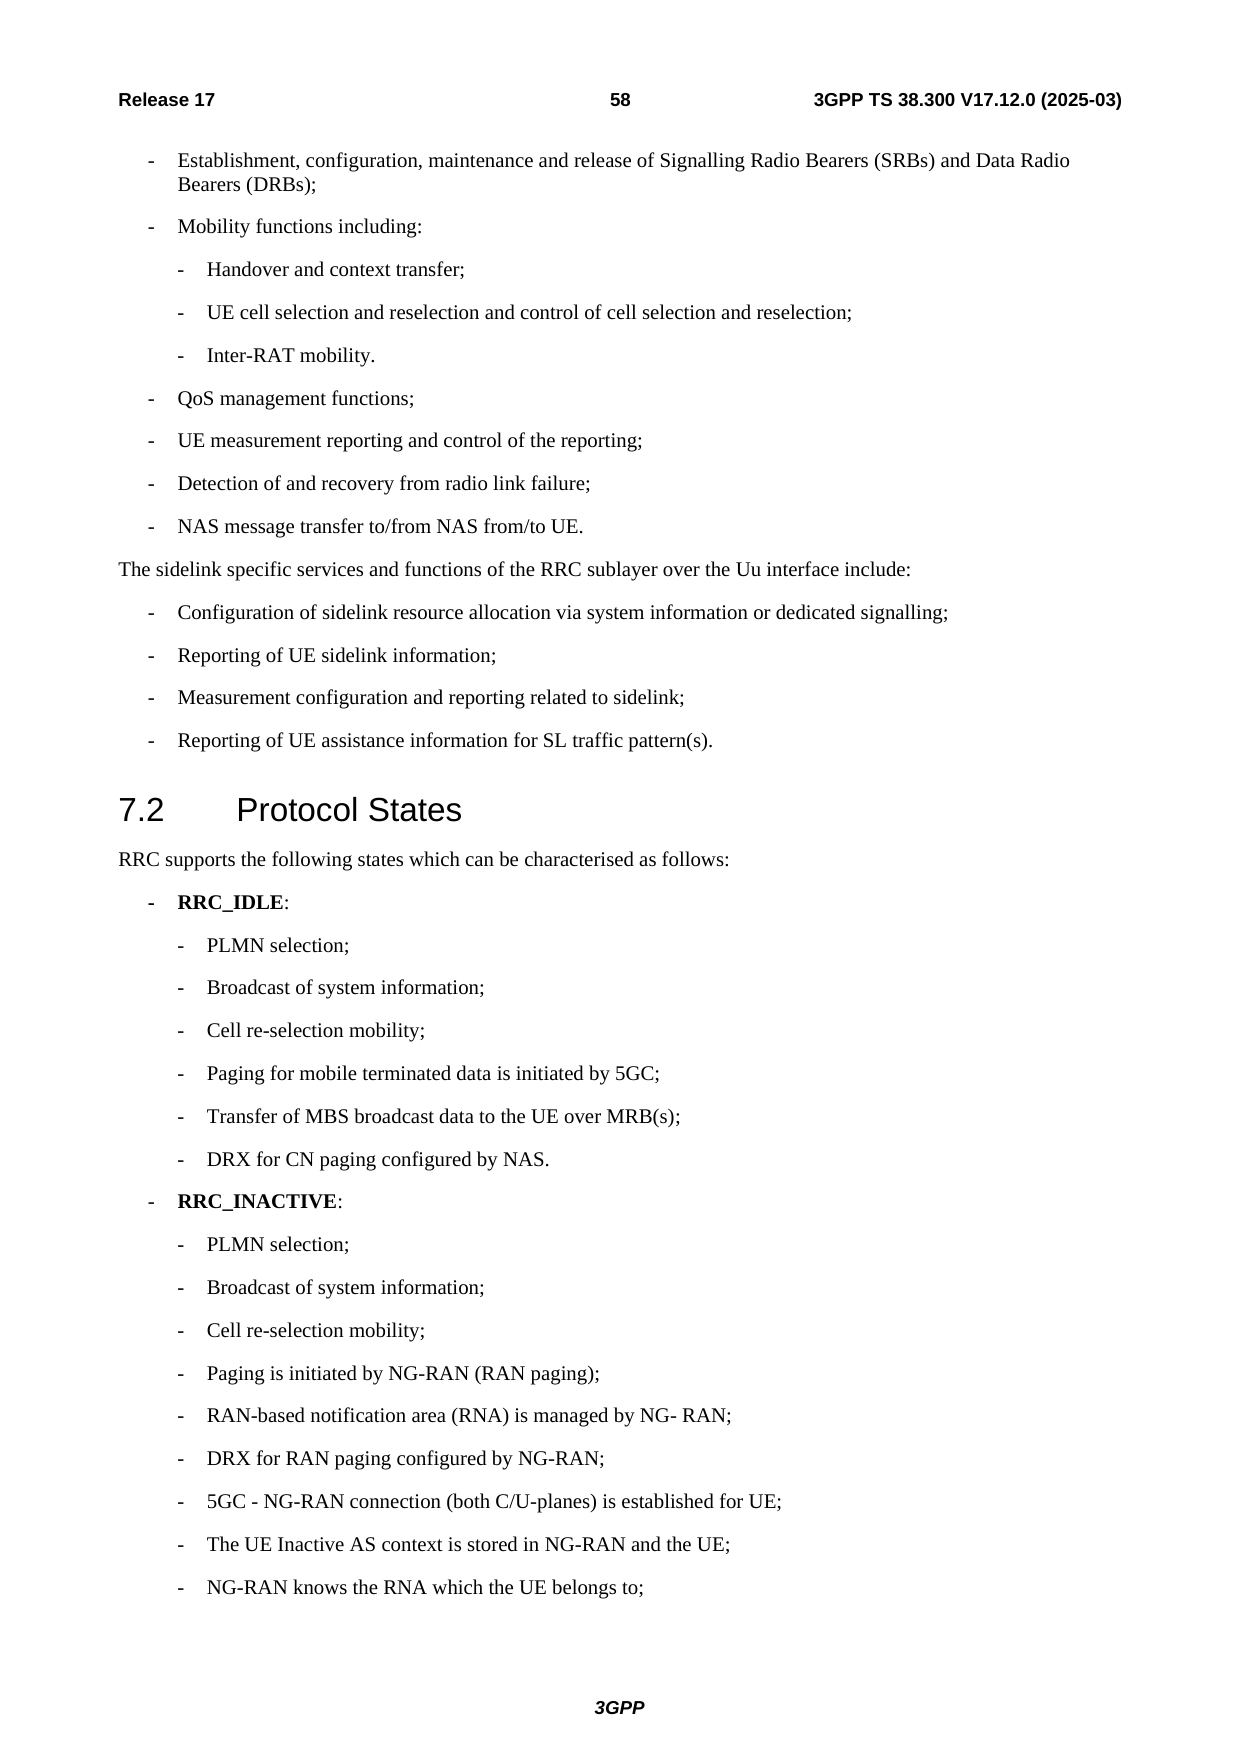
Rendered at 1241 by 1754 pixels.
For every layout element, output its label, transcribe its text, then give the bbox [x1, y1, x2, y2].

text - Detection of and recovery from radio link failure; [148, 471, 1122, 495]
text - Measurement configuration and reporting related to sidelink; [148, 685, 1122, 709]
text RRC supports the following states which can be characterised as follows: [118, 847, 1122, 871]
text - Mobility functions including: [148, 214, 1122, 238]
text - Cell re-selection mobility; [177, 1018, 1122, 1042]
text - Paging for mobile terminated data is initiated by 5GC; [177, 1061, 1122, 1085]
text - Inter-RAT mobility. [177, 343, 1122, 367]
text - The UE Inactive AS context is stored in NG-RAN and the UE; [177, 1532, 1122, 1556]
text - RRC_INACTIVE: [148, 1189, 1122, 1213]
text - Establishment, configuration, maintenance and release of Signalling Radio Bearers (SRBs) and Data Radio Bearers (DRBs); [148, 147, 1122, 196]
text - DRX for RAN paging configured by NG-RAN; [177, 1446, 1122, 1470]
text - Cell re-selection mobility; [177, 1318, 1122, 1342]
text - NAS message transfer to/from NAS from/to UE. [148, 514, 1122, 538]
text - 5GC - NG-RAN connection (both C/U-planes) is established for UE; [177, 1489, 1122, 1513]
text - Reporting of UE assistance information for SL traffic pattern(s). [148, 728, 1122, 752]
text - RAN-based notification area (RNA) is managed by NG- RAN; [177, 1403, 1122, 1427]
text - DRX for CN paging configured by NAS. [177, 1147, 1122, 1171]
text - PLMN selection; [177, 1232, 1122, 1256]
text - Transfer of MBS broadcast data to the UE over MRB(s); [177, 1104, 1122, 1128]
text - Broadcast of system information; [177, 975, 1122, 999]
text - QoS management functions; [148, 386, 1122, 410]
text - Handover and context transfer; [177, 257, 1122, 281]
text The sidelink specific services and functions of the RRC sublayer over the Uu interface include: [118, 557, 1122, 581]
text - Paging is initiated by NG-RAN (RAN paging); [177, 1361, 1122, 1385]
text - Configuration of sidelink resource allocation via system information or dedicated signalling; [148, 600, 1122, 624]
text - NG-RAN knows the RNA which the UE belongs to; [177, 1575, 1122, 1599]
subtitle 7.2 Protocol States [118, 790, 1122, 828]
text - UE cell selection and reselection and control of cell selection and reselection; [177, 300, 1122, 324]
text - RRC_IDLE: [148, 890, 1122, 914]
text - Reporting of UE sidelink information; [148, 642, 1122, 667]
text - Broadcast of system information; [177, 1275, 1122, 1299]
text - UE measurement reporting and control of the reporting; [148, 428, 1122, 452]
text - PLMN selection; [177, 932, 1122, 957]
